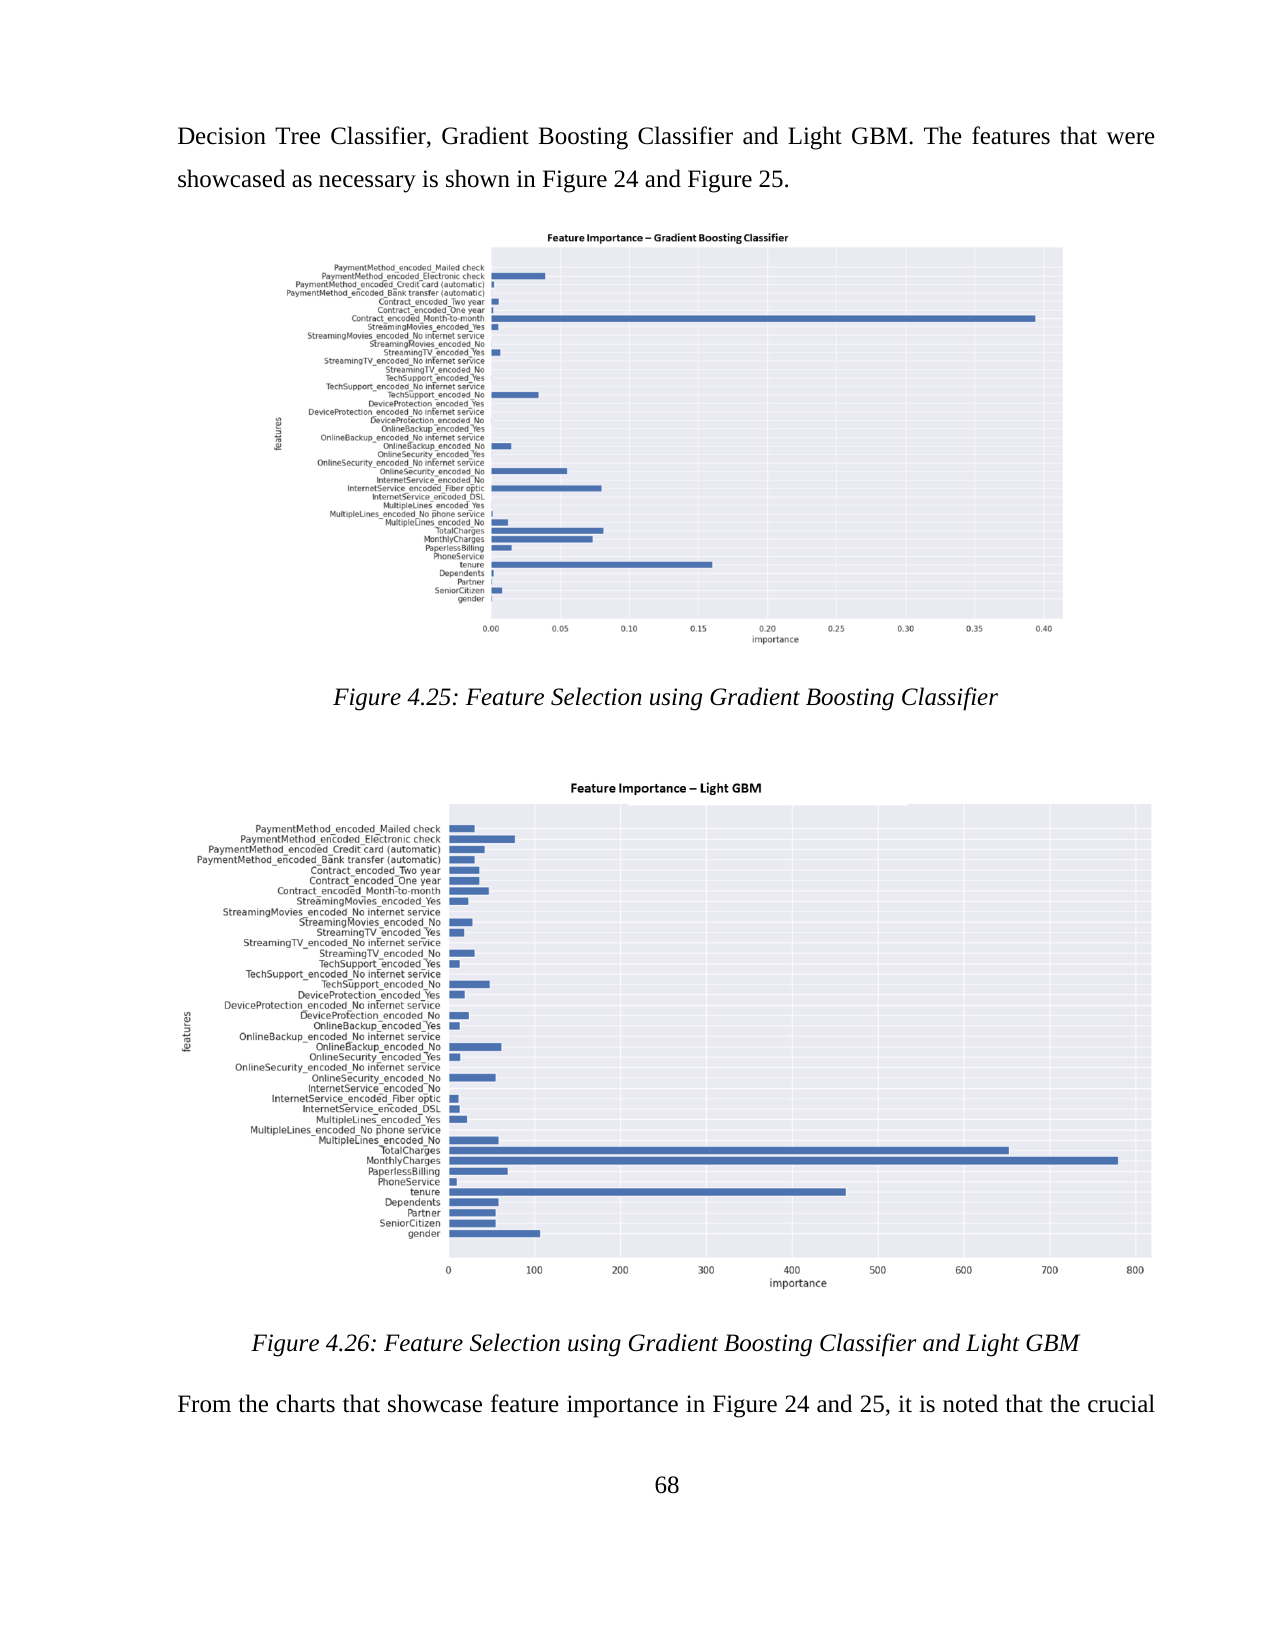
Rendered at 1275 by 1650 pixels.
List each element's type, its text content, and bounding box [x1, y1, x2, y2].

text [177, 1389, 1156, 1418]
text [177, 121, 1156, 193]
picture [265, 226, 1069, 649]
picture [177, 743, 1157, 1295]
